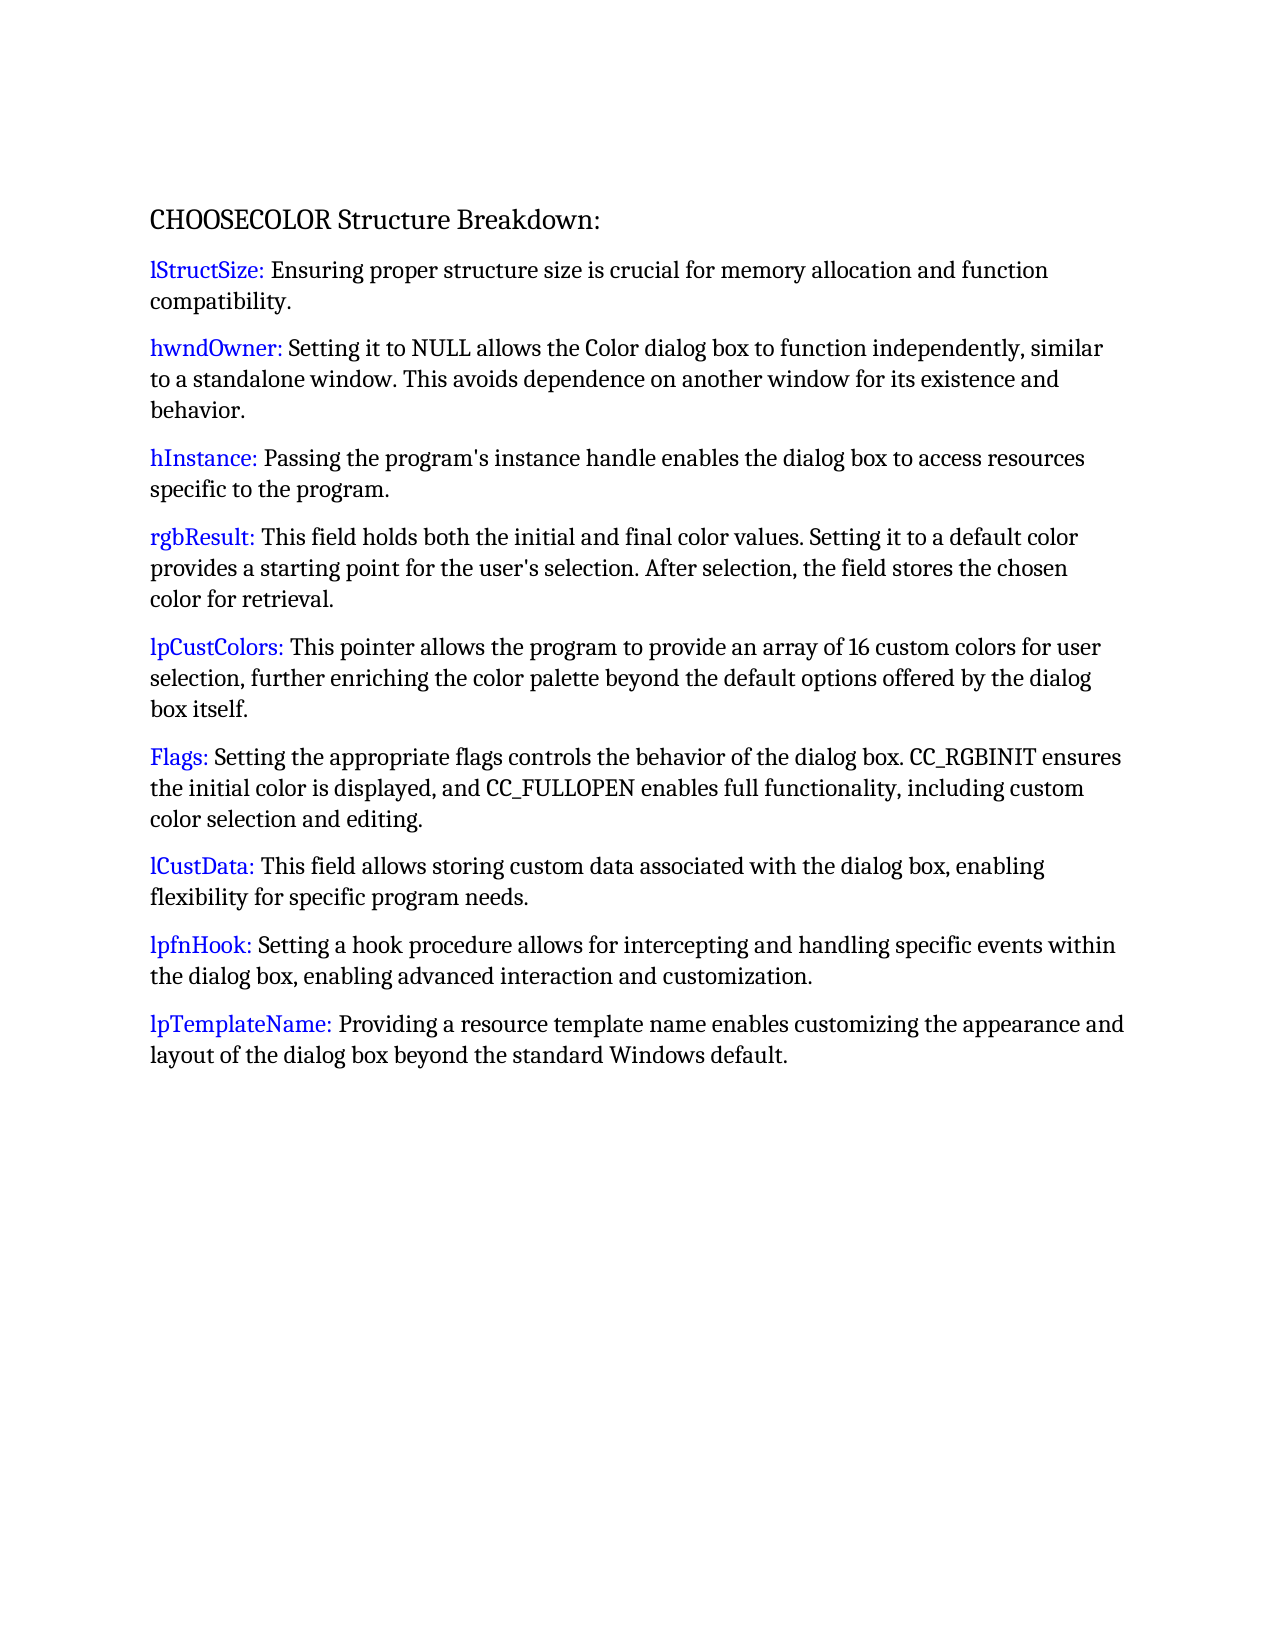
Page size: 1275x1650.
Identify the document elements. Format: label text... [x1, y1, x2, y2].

text Flags: Setting the appropriate flags controls the behavior of the dialog box. CC_RGBINIT ensures the initial color is displayed, and CC_FULLOPEN enables full functionality, including custom color selection and editing. [150, 742, 1125, 833]
text hwndOwner: Setting it to NULL allows the Color dialog box to function independently, similar to a standalone window. This avoids dependence on another window for its existence and behavior. [150, 334, 1125, 425]
text lpCustColors: This pointer allows the program to provide an array of 16 custom colors for user selection, further enriching the color palette beyond the default options offered by the dialog box itself. [150, 633, 1125, 723]
text lpTemplateName: Providing a resource template name enables customizing the appearance and layout of the dialog box beyond the standard Windows default. [150, 1010, 1125, 1069]
text rgbResult: This field holds both the initial and final color values. Setting it to a default color provides a starting point for the user's selection. After selection, the field stores the chosen color for retrieval. [150, 523, 1125, 614]
text lpfnHook: Setting a hook procedure allows for intercepting and handling specific events within the dialog box, enabling advanced interaction and customization. [150, 931, 1125, 991]
text hInstance: Passing the program's instance handle enables the dialog box to access resources specific to the program. [150, 444, 1125, 504]
text lStructSize: Ensuring proper structure size is crucial for memory allocation and function compatibility. [150, 256, 1125, 315]
text CHOOSECOLOR Structure Breakdown: [150, 203, 1125, 236]
text lCustData: This field allows storing custom data associated with the dialog box, enabling flexibility for specific program needs. [150, 852, 1125, 912]
